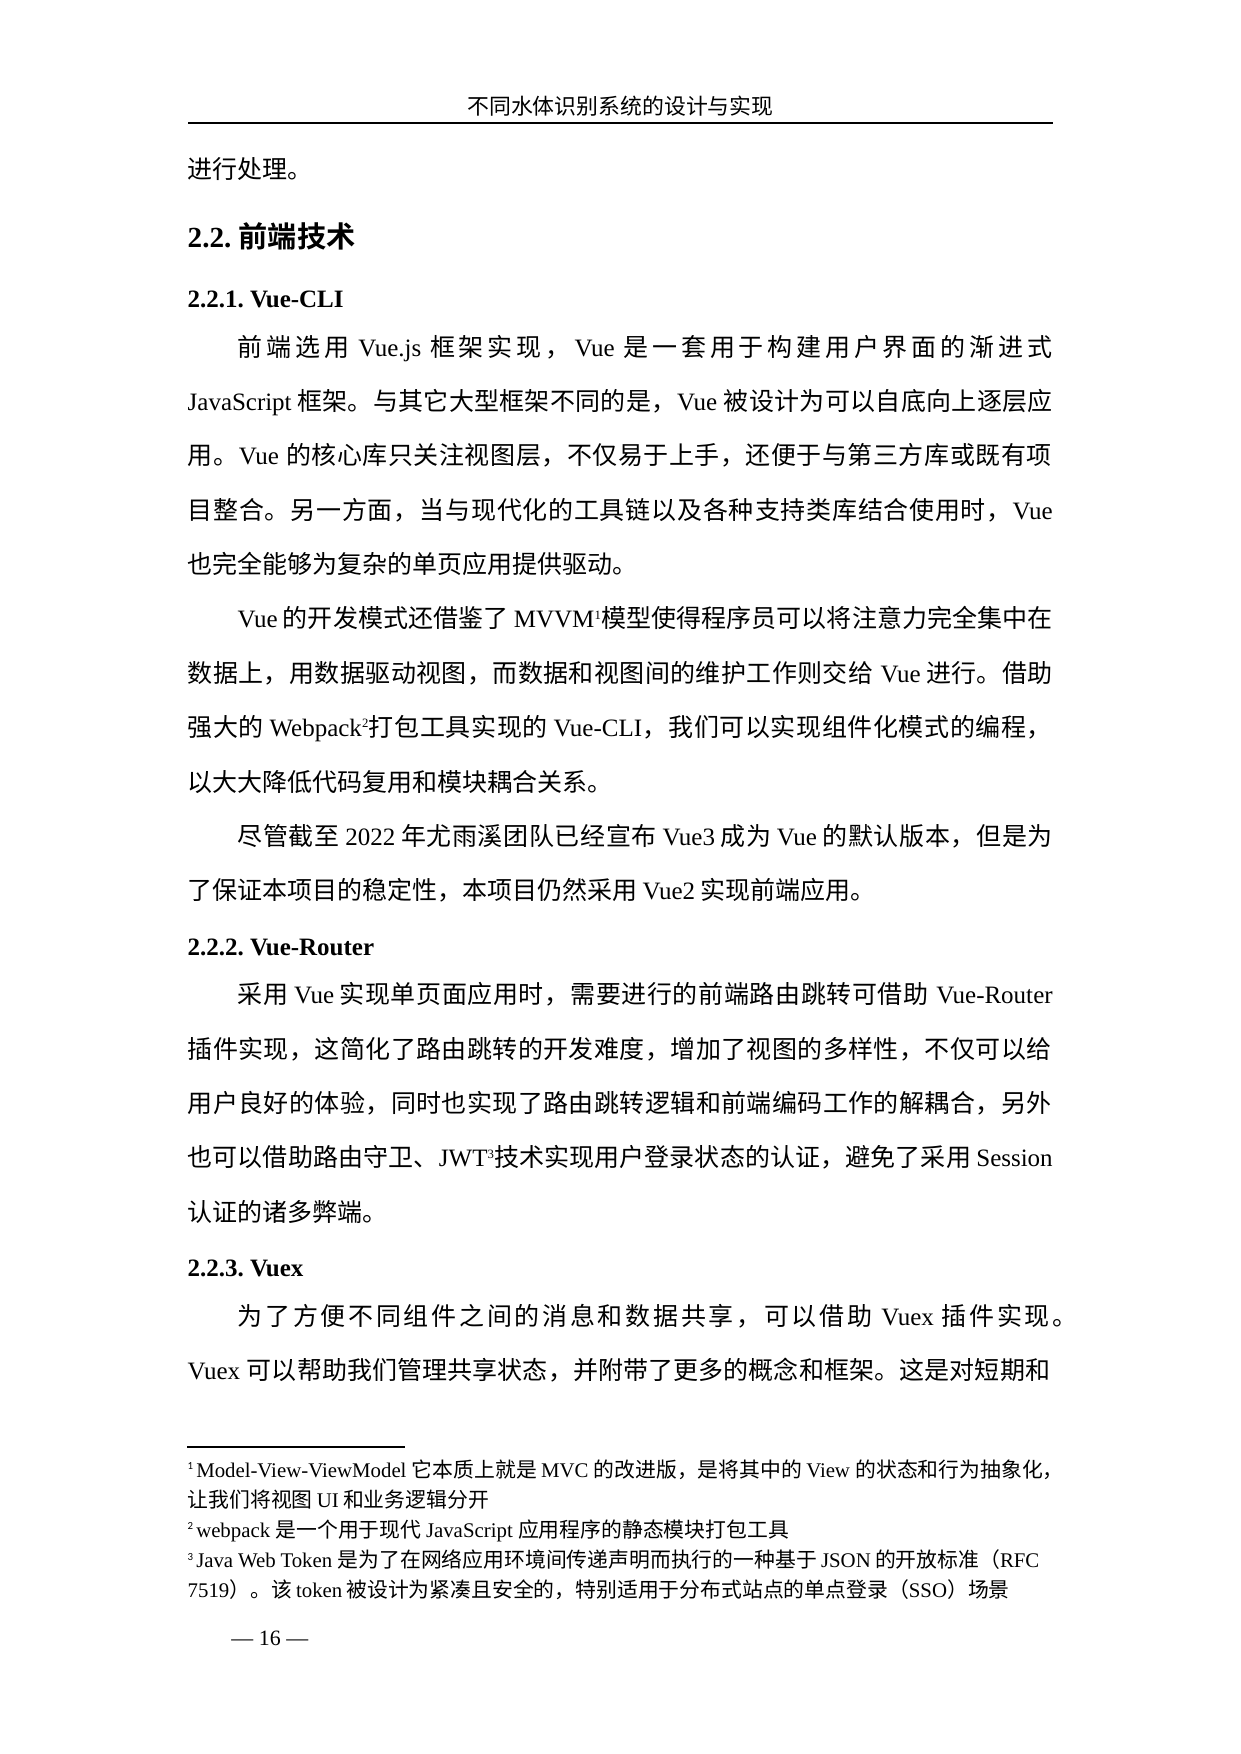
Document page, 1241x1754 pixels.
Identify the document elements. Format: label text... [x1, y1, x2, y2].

subtitle Vue-CLI [187, 284, 1053, 313]
subtitle 前端技术 [187, 214, 1053, 256]
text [187, 1296, 1053, 1387]
subtitle Vuex [187, 1253, 1053, 1282]
text Vue的开发模式还借鉴了MVVM模型使得程序员可以将注意力完全集中在数据上，用数据驱动视图，而数据和视图间的维护工作则交给Vue进行。借助强大的Webpack打包工具实现的Vue-CLI，我们可以实现组件化模式的编程，以大大降低代码复用和模块耦合关系。 [187, 599, 1053, 798]
text 尽管截至2022年尤雨溪团队已经宣布Vue3成为Vue的默认版本，但是为了保证本项目的稳定性，本项目仍然采用Vue2实现前端应用。 [187, 816, 1053, 907]
text 前端选用Vue.js框架实现，Vue是一套用于构建用户界面的渐进式JavaScript框架。与其它大型框架不同的是，Vue 被设计为可以自底向上逐层应用。Vue 的核心库只关注视图层，不仅易于上手，还便于与第三方库或既有项目整合。另一方面，当与现代化的工具链以及各种支持类库结合使用时，Vue 也完全能够为复杂的单页应用提供驱动。 [187, 327, 1053, 581]
text 采用Vue实现单页面应用时，需要进行的前端路由跳转可借助Vue-Router插件实现，这简化了路由跳转的开发难度，增加了视图的多样性，不仅可以给用户良好的体验，同时也实现了路由跳转逻辑和前端编码工作的解耦合，另外也可以借助路由守卫、JWT技术实现用户登录状态的认证，避免了采用Session认证的诸多弊端。 [187, 975, 1053, 1228]
subtitle Vue-Router [187, 932, 1053, 960]
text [187, 150, 1053, 186]
